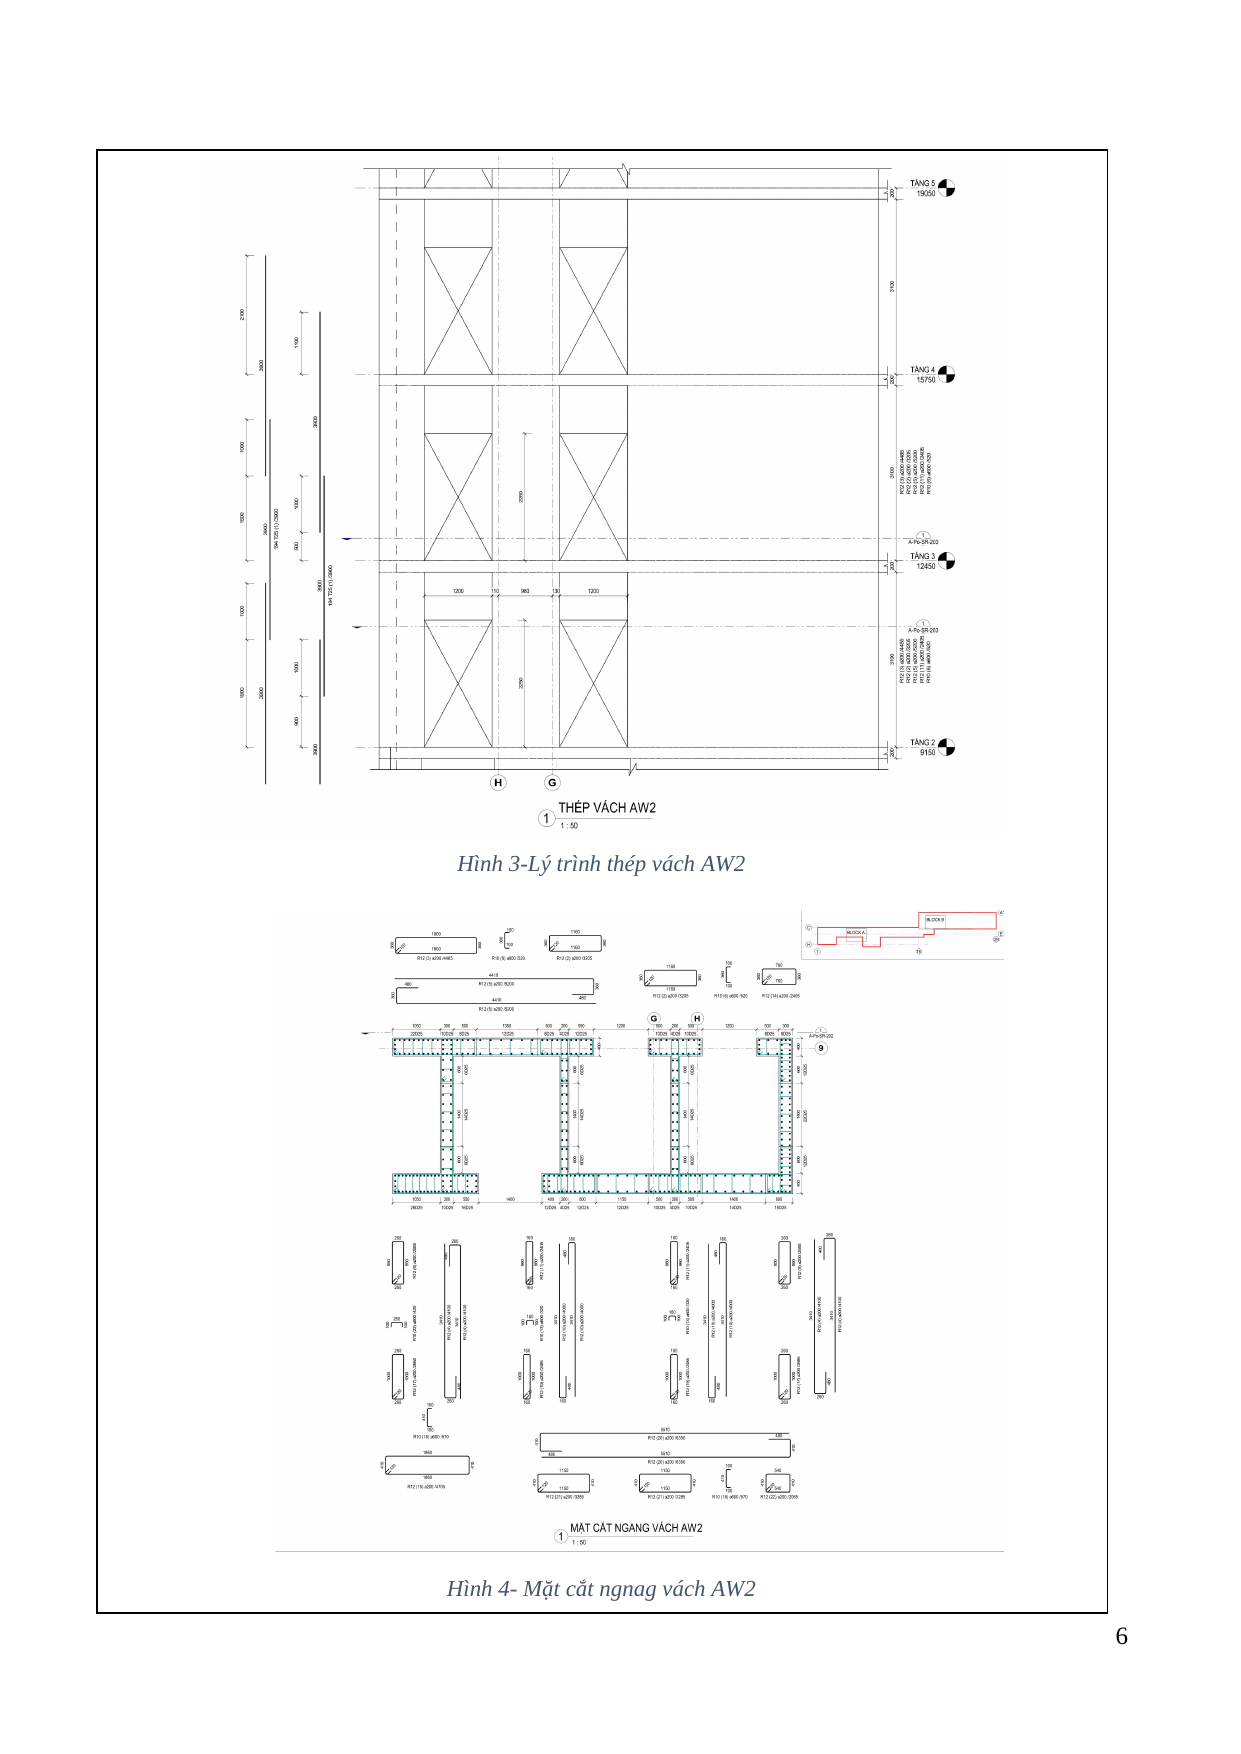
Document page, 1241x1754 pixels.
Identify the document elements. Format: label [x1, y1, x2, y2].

picture [199, 157, 1006, 834]
picture [275, 910, 1005, 1559]
